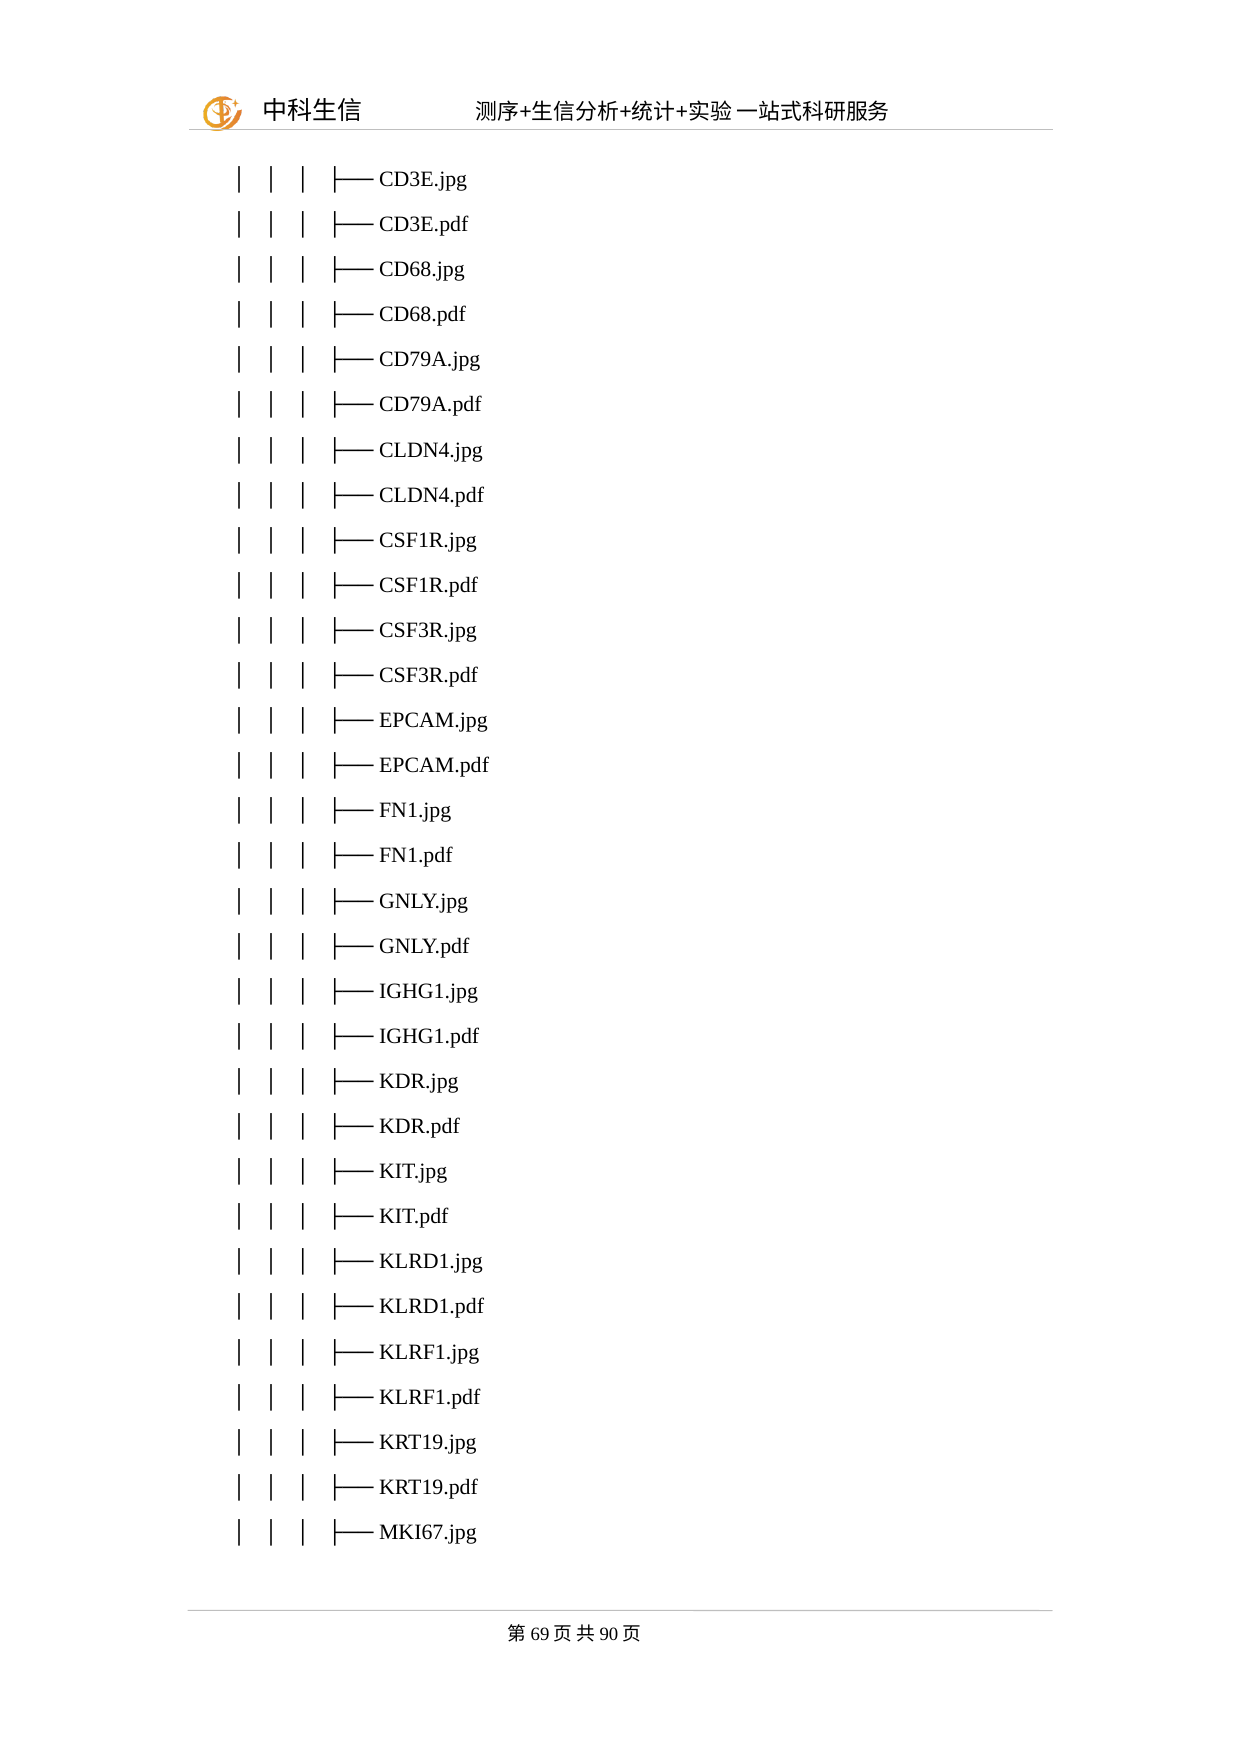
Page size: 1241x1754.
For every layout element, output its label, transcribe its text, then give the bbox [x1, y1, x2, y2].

text │ │ │ ├── CLDN4.jpg [187, 433, 1053, 465]
text │ │ │ ├── CD79A.pdf [187, 388, 1053, 420]
text │ │ │ ├── CD3E.jpg [187, 162, 1053, 195]
text │ │ │ ├── CSF1R.pdf [187, 568, 1053, 601]
text │ │ │ ├── EPCAM.pdf [187, 749, 1053, 781]
text │ │ │ ├── CSF3R.jpg [187, 613, 1053, 646]
text │ │ │ ├── KLRD1.jpg [187, 1245, 1053, 1277]
text │ │ │ ├── KLRF1.pdf [187, 1380, 1053, 1413]
text │ │ │ ├── CD3E.pdf [187, 207, 1053, 240]
text │ │ │ ├── IGHG1.pdf [187, 1019, 1053, 1052]
text │ │ │ ├── CSF3R.pdf [187, 658, 1053, 691]
text │ │ │ ├── KLRF1.jpg [187, 1335, 1053, 1367]
text │ │ │ ├── KDR.pdf [187, 1109, 1053, 1142]
text │ │ │ ├── FN1.jpg [187, 794, 1053, 826]
text │ │ │ ├── KIT.pdf [187, 1200, 1053, 1232]
text │ │ │ ├── KRT19.pdf [187, 1470, 1053, 1503]
text │ │ │ ├── GNLY.jpg [187, 884, 1053, 916]
text │ │ │ ├── CD79A.jpg [187, 343, 1053, 375]
text │ │ │ ├── KLRD1.pdf [187, 1290, 1053, 1322]
text │ │ │ ├── CD68.pdf [187, 298, 1053, 330]
text │ │ │ ├── GNLY.pdf [187, 929, 1053, 962]
text │ │ │ ├── FN1.pdf [187, 839, 1053, 871]
text │ │ │ ├── IGHG1.jpg [187, 974, 1053, 1007]
text │ │ │ ├── CSF1R.jpg [187, 523, 1053, 556]
text │ │ │ ├── EPCAM.jpg [187, 703, 1053, 736]
text │ │ │ ├── CLDN4.pdf [187, 478, 1053, 511]
text │ │ │ ├── MKI67.jpg [187, 1515, 1053, 1548]
picture [201, 94, 244, 129]
text │ │ │ ├── CD68.jpg [187, 252, 1053, 285]
text │ │ │ ├── KIT.jpg [187, 1154, 1053, 1187]
text │ │ │ ├── KDR.jpg [187, 1064, 1053, 1097]
text │ │ │ ├── KRT19.jpg [187, 1425, 1053, 1458]
